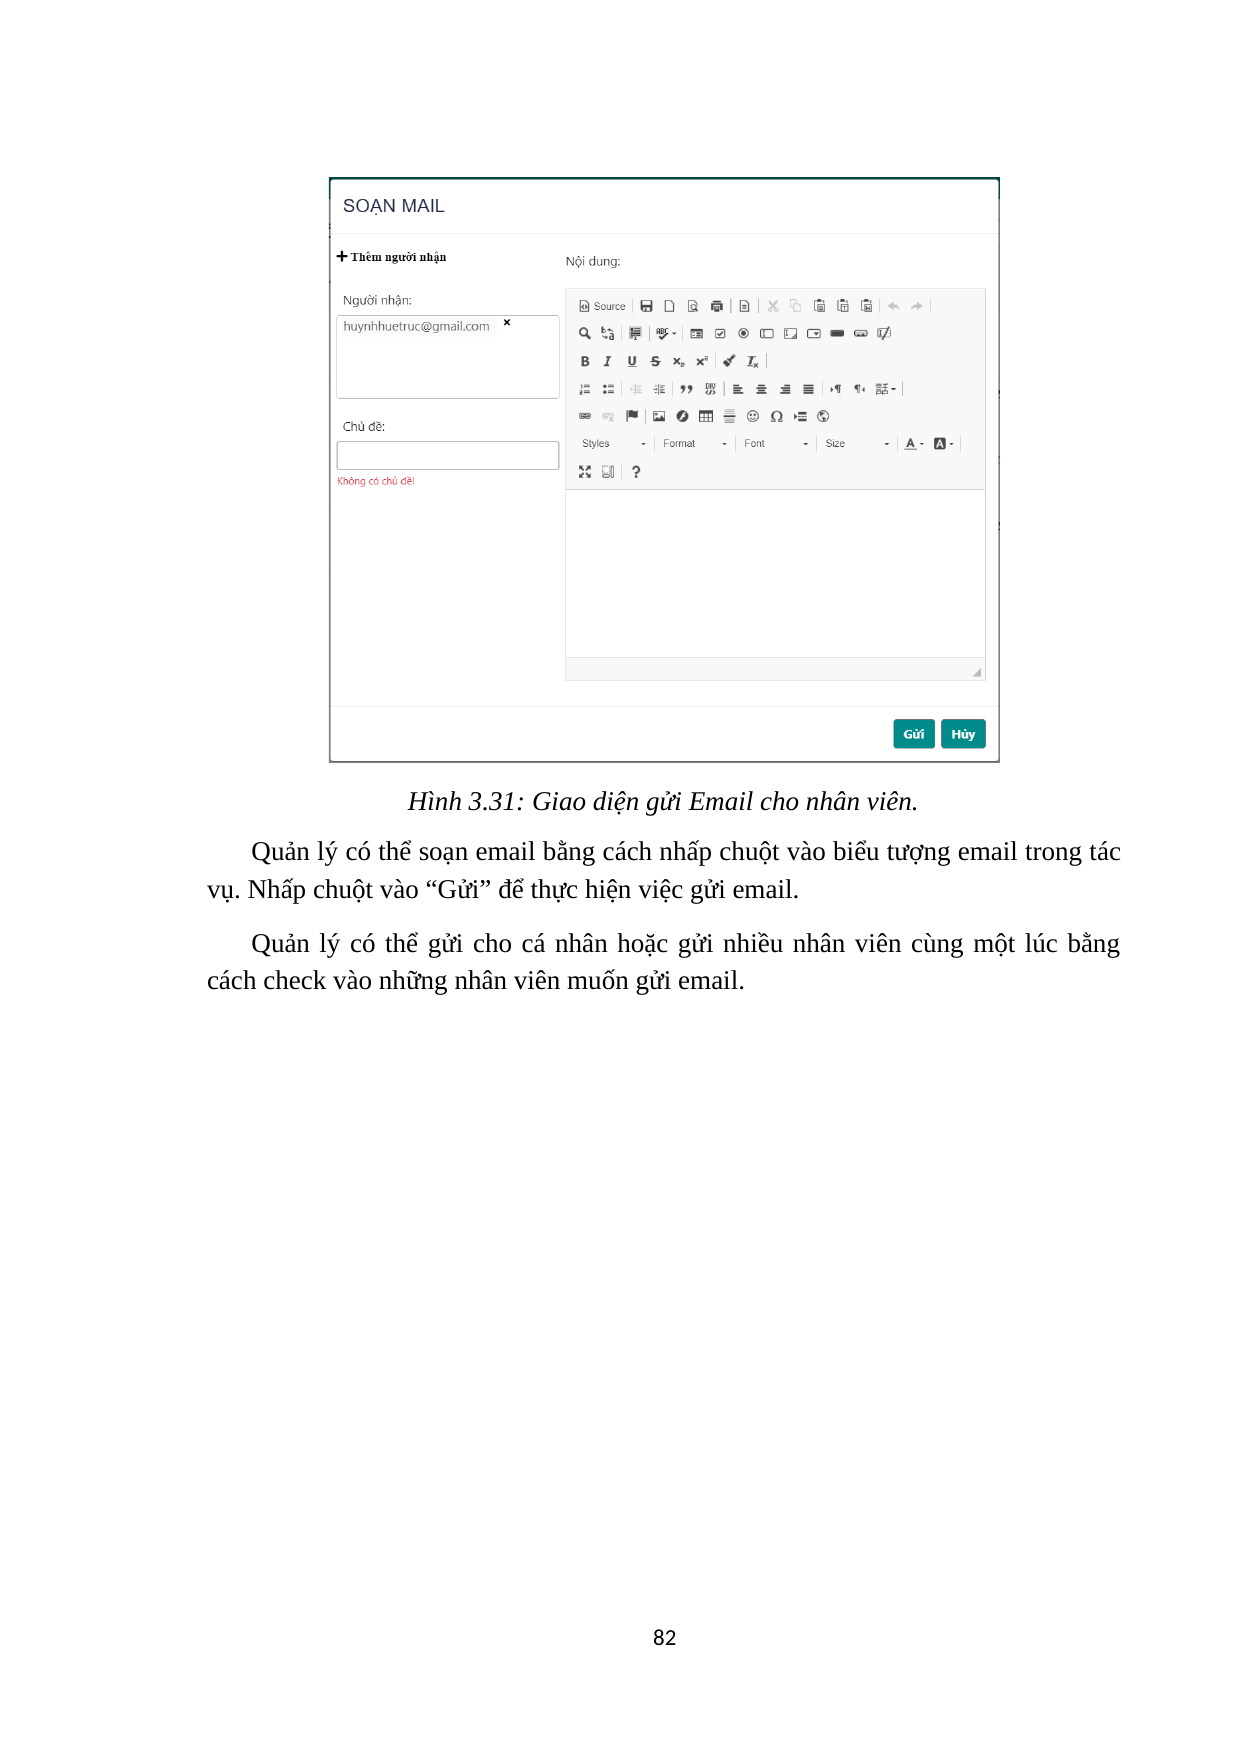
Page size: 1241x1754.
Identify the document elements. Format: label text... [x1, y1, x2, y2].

picture [328, 177, 1000, 763]
text Hình 3.31: Giao diện gửi Email cho nhân viên. [207, 785, 1122, 816]
text Quản lý có thể gửi cho cá nhân hoặc gửi nhiều nhân viên cùng một lúc bằng cách check vào những nhân viên muốn gửi email. [207, 927, 1122, 995]
text Quản lý có thể soạn email bằng cách nhấp chuột vào biểu tượng email trong tác vụ. Nhấp chuột vào “Gửi” để thực hiện việc gửi email. [207, 835, 1122, 904]
